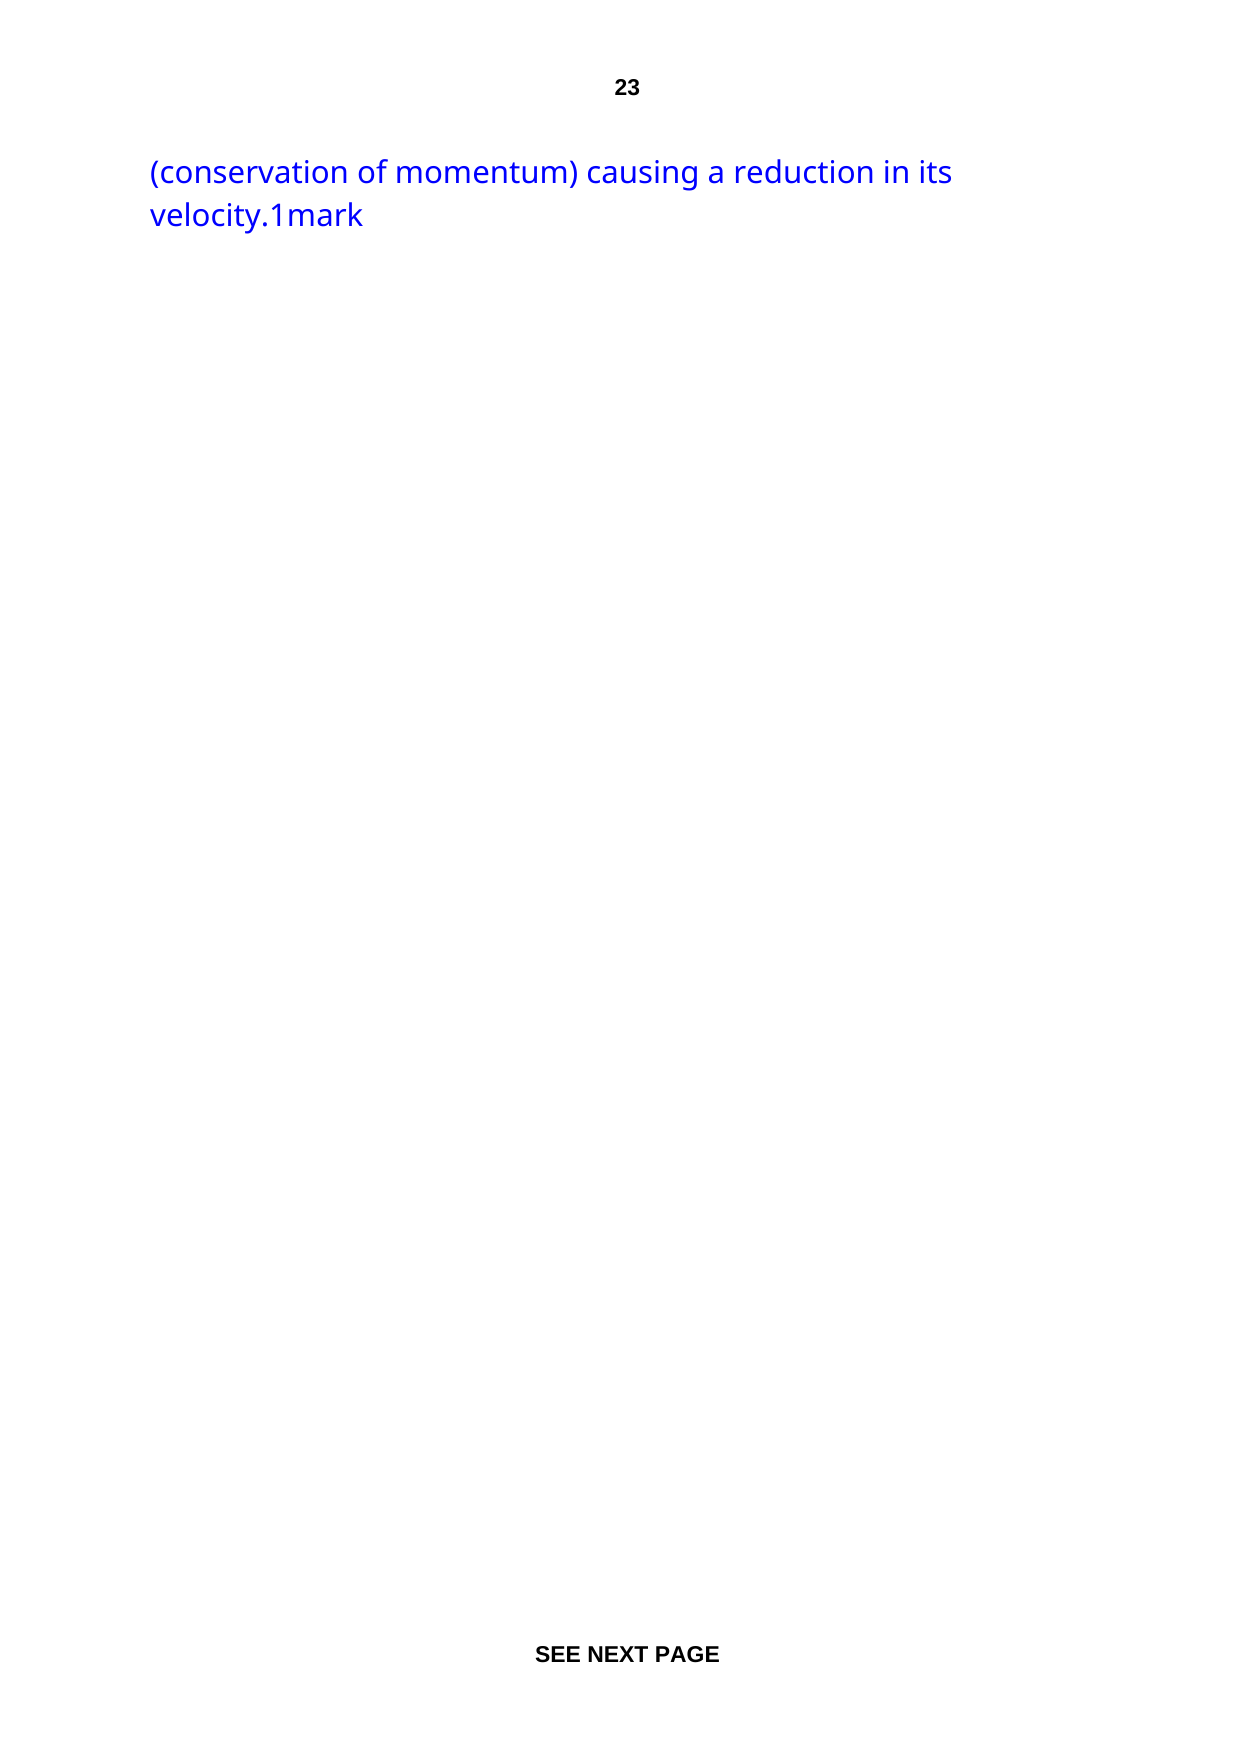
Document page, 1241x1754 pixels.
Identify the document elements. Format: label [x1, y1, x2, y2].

list [150, 150, 1142, 235]
